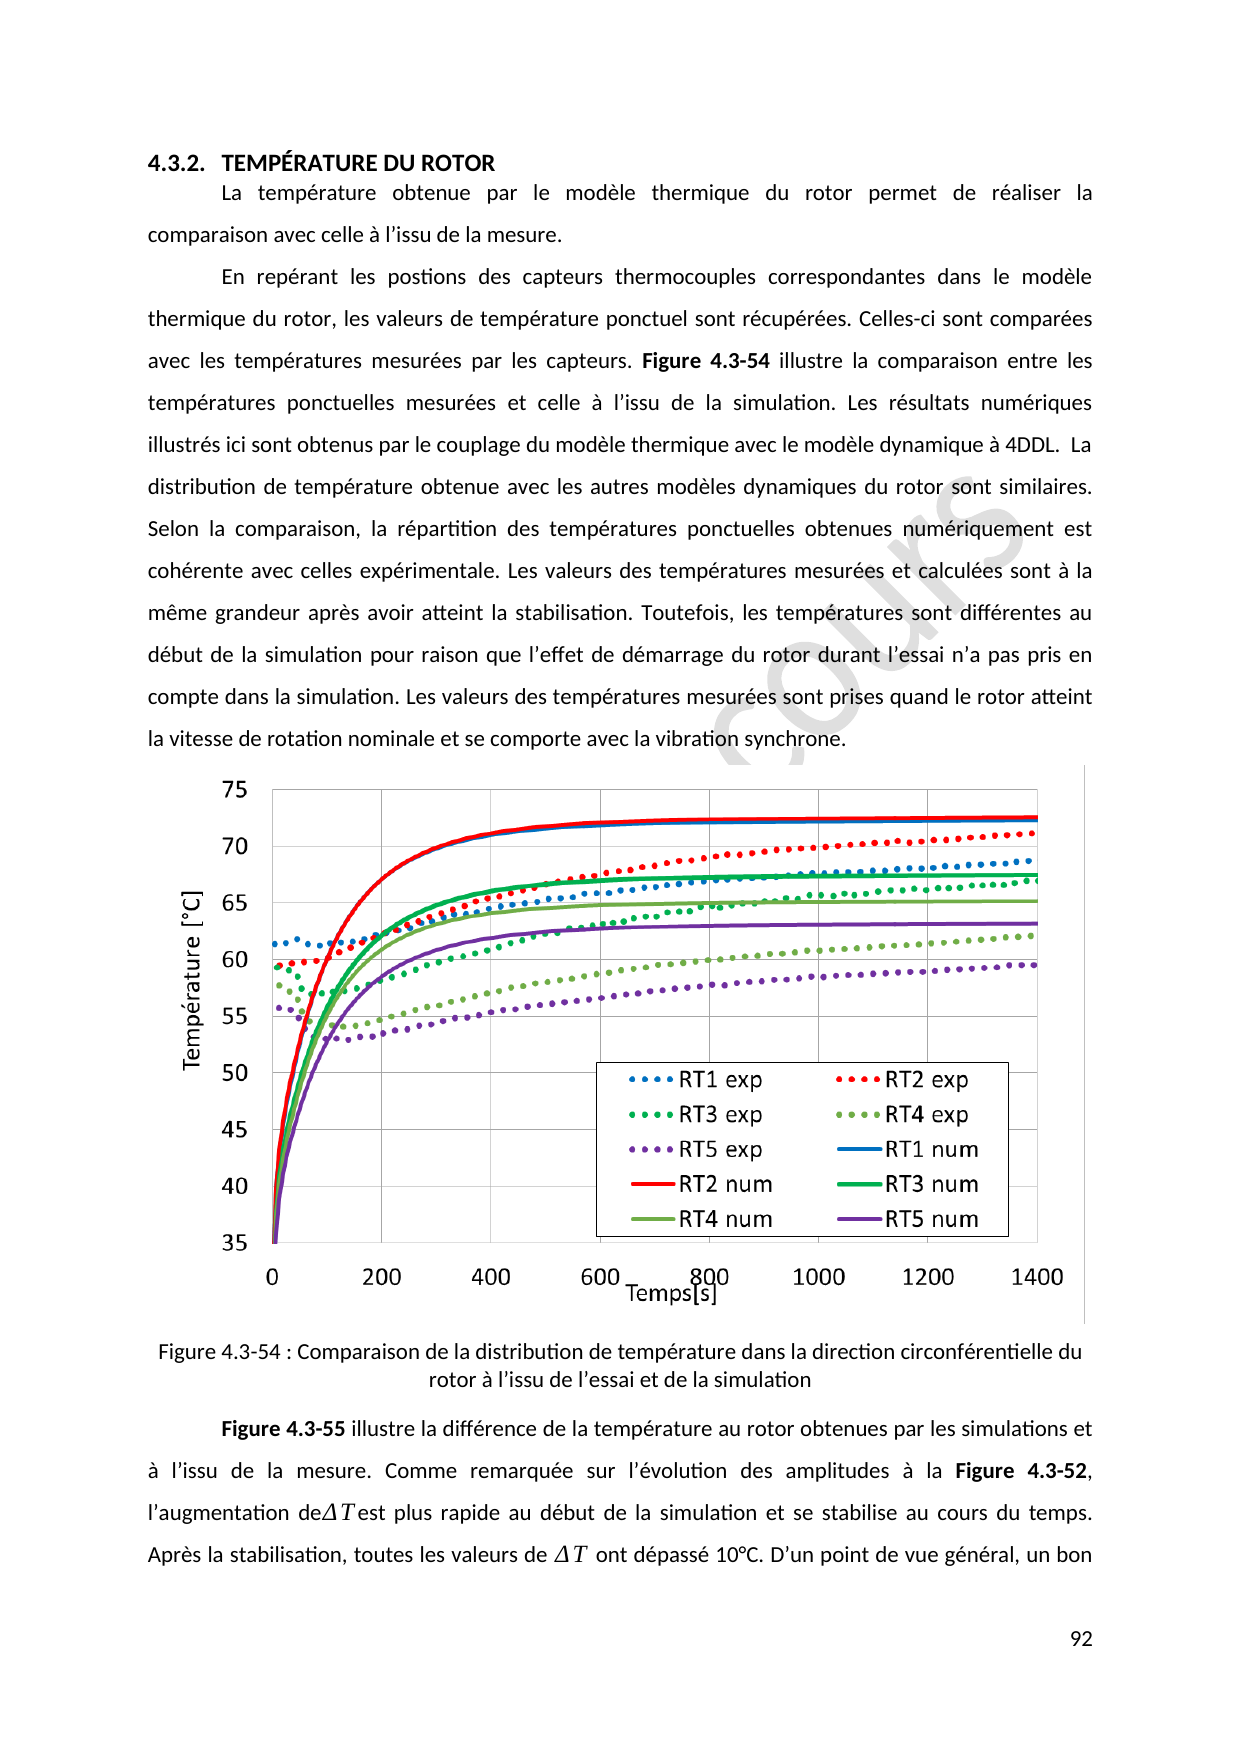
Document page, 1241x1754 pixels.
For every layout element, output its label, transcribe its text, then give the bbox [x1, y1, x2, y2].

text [148, 1414, 1093, 1568]
picture [155, 765, 1085, 1324]
subtitle Température du rotor [148, 148, 1093, 178]
text La température obtenue par le modèle thermique du rotor permet de réaliser la comparaison avec celle à l’issu de la mesure. [148, 178, 1093, 248]
